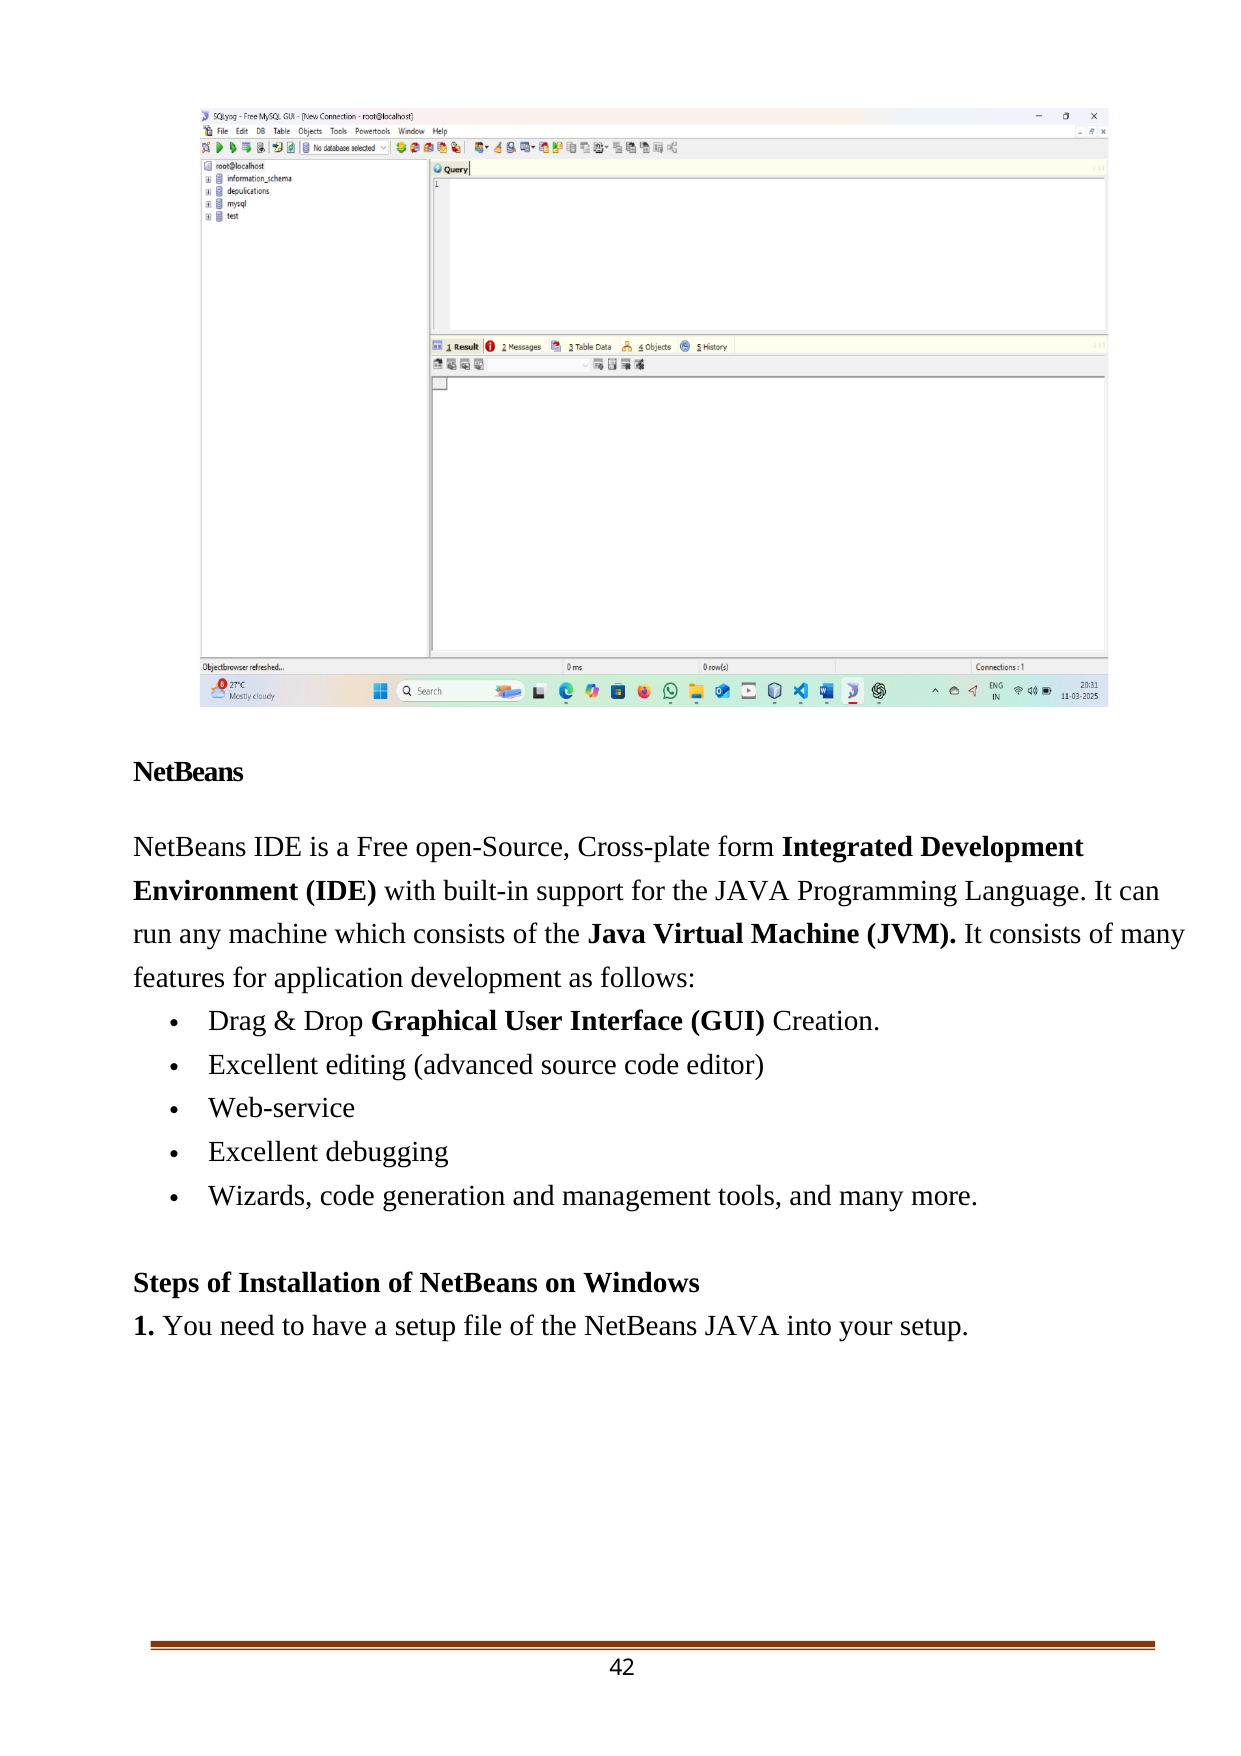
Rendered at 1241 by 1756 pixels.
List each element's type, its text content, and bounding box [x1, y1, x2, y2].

text Steps of Installation of NetBeans on Windows [133, 1265, 1196, 1298]
text NetBeans IDE is a Free open-Source, Cross-plate form Integrated Development Environment (IDE) with built-in support for the JAVA Programming Language. It can run any machine which consists of the Java Virtual Machine (JVM). It consists of many features for application development as follows: [133, 829, 1196, 993]
subtitle NetBeans [133, 754, 1196, 788]
list Drag & Drop Graphical User Interface (GUI) Creation. [170, 1003, 1196, 1037]
list Web-service [170, 1091, 1196, 1124]
list Excellent debugging [170, 1134, 1196, 1168]
list Wizards, code generation and management tools, and many more. [170, 1178, 1196, 1211]
text 1. You need to have a setup file of the NetBeans JAVA into your setup. [133, 1308, 1196, 1342]
picture [199, 108, 1109, 707]
list Excellent editing (advanced source code editor) [170, 1047, 1196, 1081]
